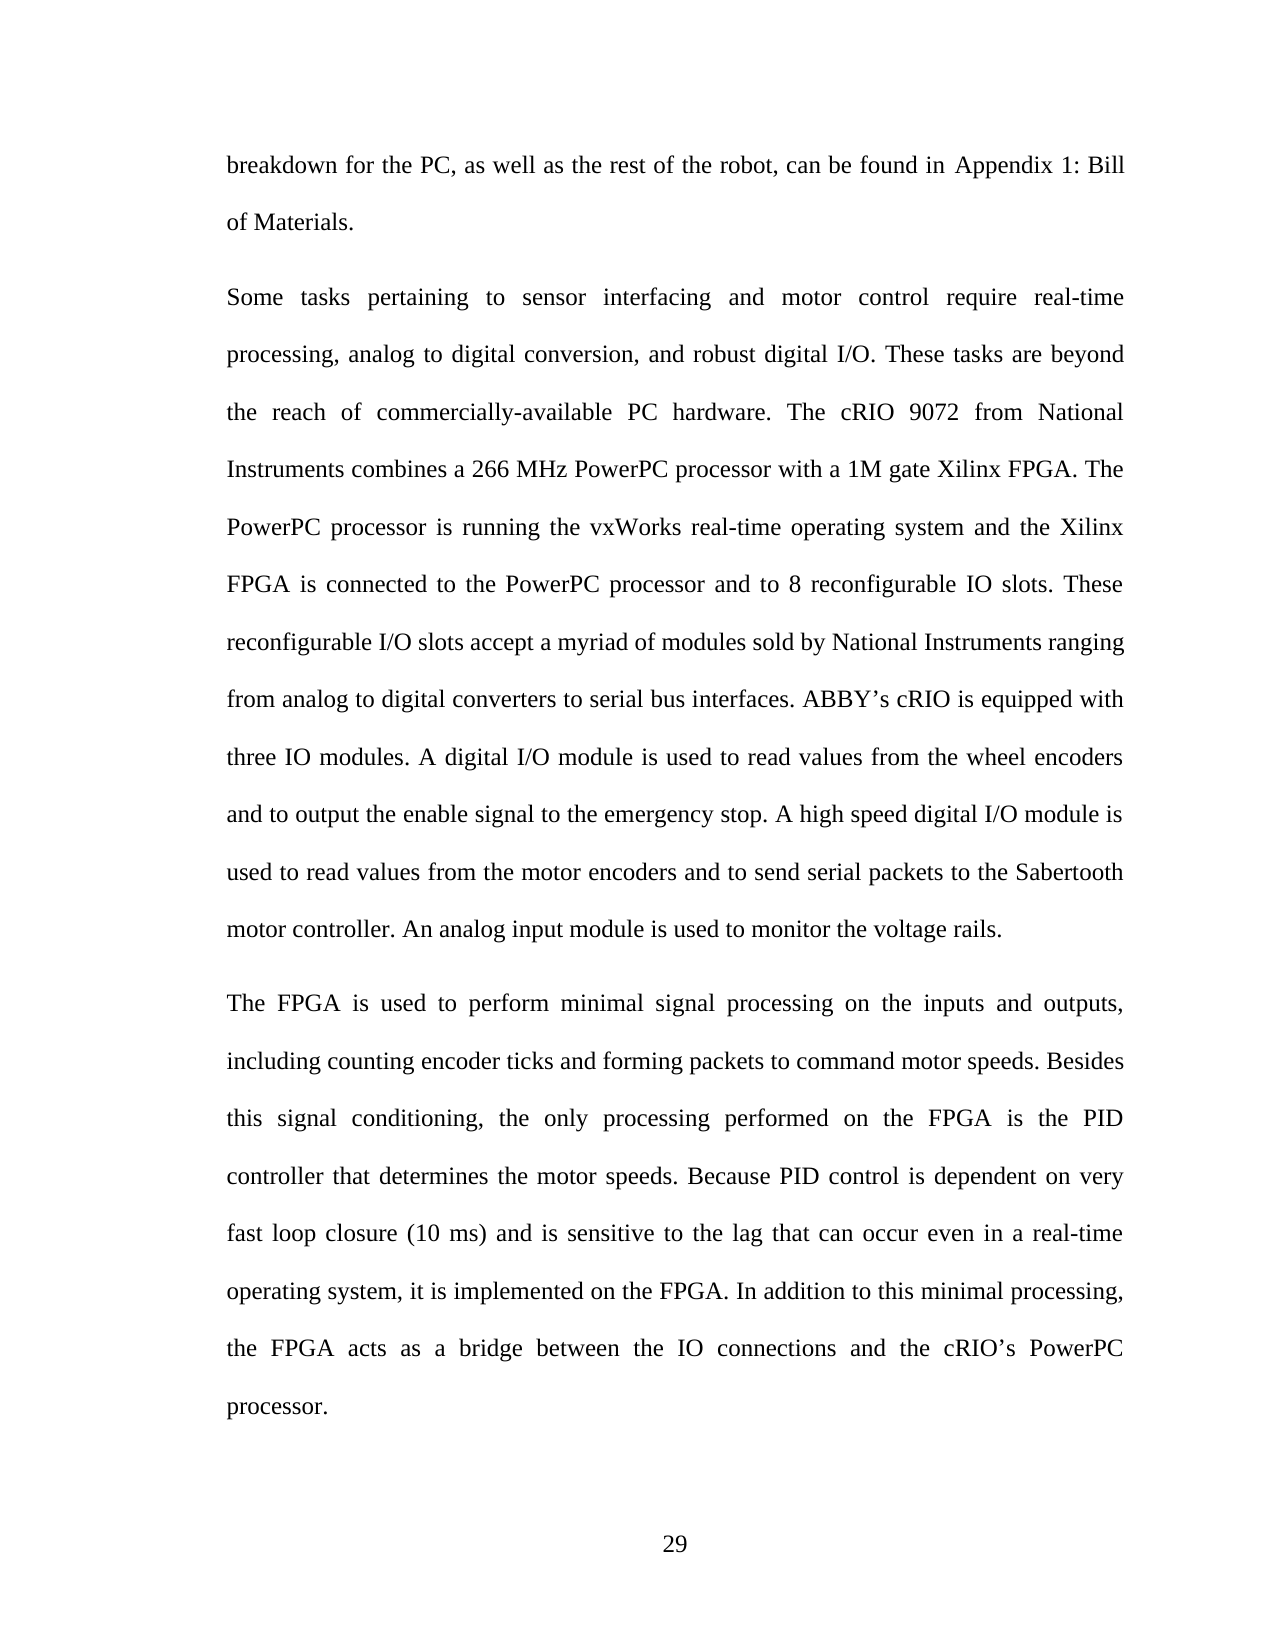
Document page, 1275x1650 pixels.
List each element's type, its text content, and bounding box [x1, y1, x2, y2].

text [226, 150, 1125, 236]
text The FPGA is used to perform minimal signal processing on the inputs and outputs, including counting encoder ticks and forming packets to command motor speeds. Besides this signal conditioning, the only processing performed on the FPGA is the PID controller that determines the motor speeds. Because PID control is dependent on very fast loop closure (10 ms) and is sensitive to the lag that can occur even in a real-time operating system, it is implemented on the FPGA. In addition to this minimal processing, the FPGA acts as a bridge between the IO connections and the cRIO’s PowerPC processor. [226, 988, 1125, 1419]
text Some tasks pertaining to sensor interfacing and motor control require real-time processing, analog to digital conversion, and robust digital I/O. These tasks are beyond the reach of commercially-available PC hardware. The cRIO 9072 from National Instruments combines a 266 MHz PowerPC processor with a 1M gate Xilinx FPGA. The PowerPC processor is running the vxWorks real-time operating system and the Xilinx FPGA is connected to the PowerPC processor and to 8 reconfigurable IO slots. These reconfigurable I/O slots accept a myriad of modules sold by National Instruments ranging from analog to digital converters to serial bus interfaces. ABBY’s cRIO is equipped with three IO modules. A digital I/O module is used to read values from the wheel encoders and to output the enable signal to the emergency stop. A high speed digital I/O module is used to read values from the motor encoders and to send serial packets to the Sabertooth motor controller. An analog input module is used to monitor the voltage rails. [226, 282, 1125, 943]
